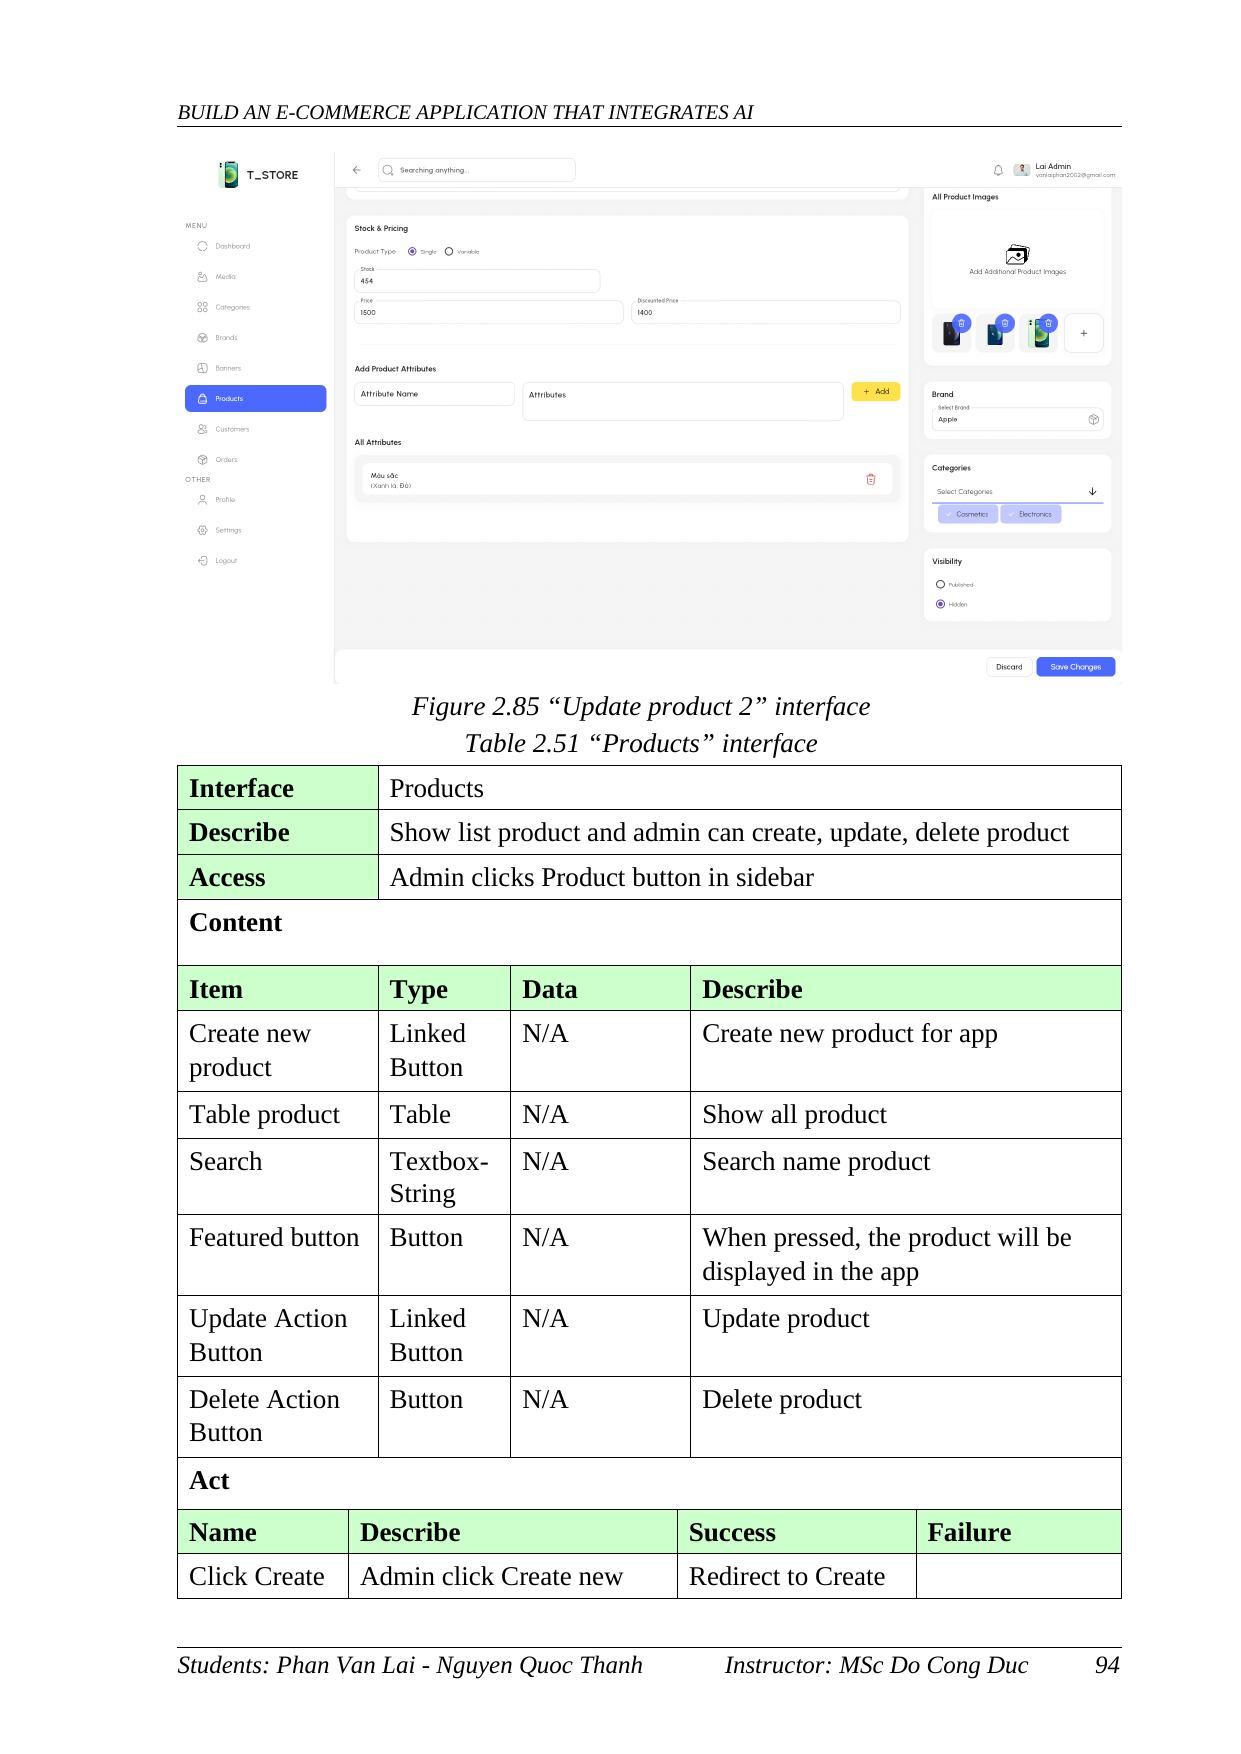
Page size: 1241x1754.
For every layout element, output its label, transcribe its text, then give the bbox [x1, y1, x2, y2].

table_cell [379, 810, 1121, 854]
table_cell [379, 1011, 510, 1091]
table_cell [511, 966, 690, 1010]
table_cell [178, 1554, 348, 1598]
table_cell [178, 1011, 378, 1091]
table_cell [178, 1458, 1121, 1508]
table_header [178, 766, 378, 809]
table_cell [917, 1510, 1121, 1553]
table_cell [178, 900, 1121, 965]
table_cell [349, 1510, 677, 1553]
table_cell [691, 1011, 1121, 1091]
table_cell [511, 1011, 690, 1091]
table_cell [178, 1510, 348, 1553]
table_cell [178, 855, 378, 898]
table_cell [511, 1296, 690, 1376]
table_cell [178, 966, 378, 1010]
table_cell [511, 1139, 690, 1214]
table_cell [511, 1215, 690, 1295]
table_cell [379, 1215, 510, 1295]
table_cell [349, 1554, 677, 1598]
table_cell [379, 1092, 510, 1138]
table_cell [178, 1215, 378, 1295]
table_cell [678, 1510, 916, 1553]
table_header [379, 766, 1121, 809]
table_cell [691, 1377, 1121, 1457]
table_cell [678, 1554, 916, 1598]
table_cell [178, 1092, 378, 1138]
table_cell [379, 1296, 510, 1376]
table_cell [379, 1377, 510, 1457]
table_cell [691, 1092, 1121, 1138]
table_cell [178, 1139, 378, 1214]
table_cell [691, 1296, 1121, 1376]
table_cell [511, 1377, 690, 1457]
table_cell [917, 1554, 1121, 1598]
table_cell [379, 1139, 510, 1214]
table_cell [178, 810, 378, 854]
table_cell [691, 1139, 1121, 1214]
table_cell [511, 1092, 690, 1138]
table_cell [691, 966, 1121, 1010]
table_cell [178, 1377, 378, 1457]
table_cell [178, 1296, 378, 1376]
picture [177, 152, 1123, 684]
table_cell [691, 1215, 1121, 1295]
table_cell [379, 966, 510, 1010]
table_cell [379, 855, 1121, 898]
